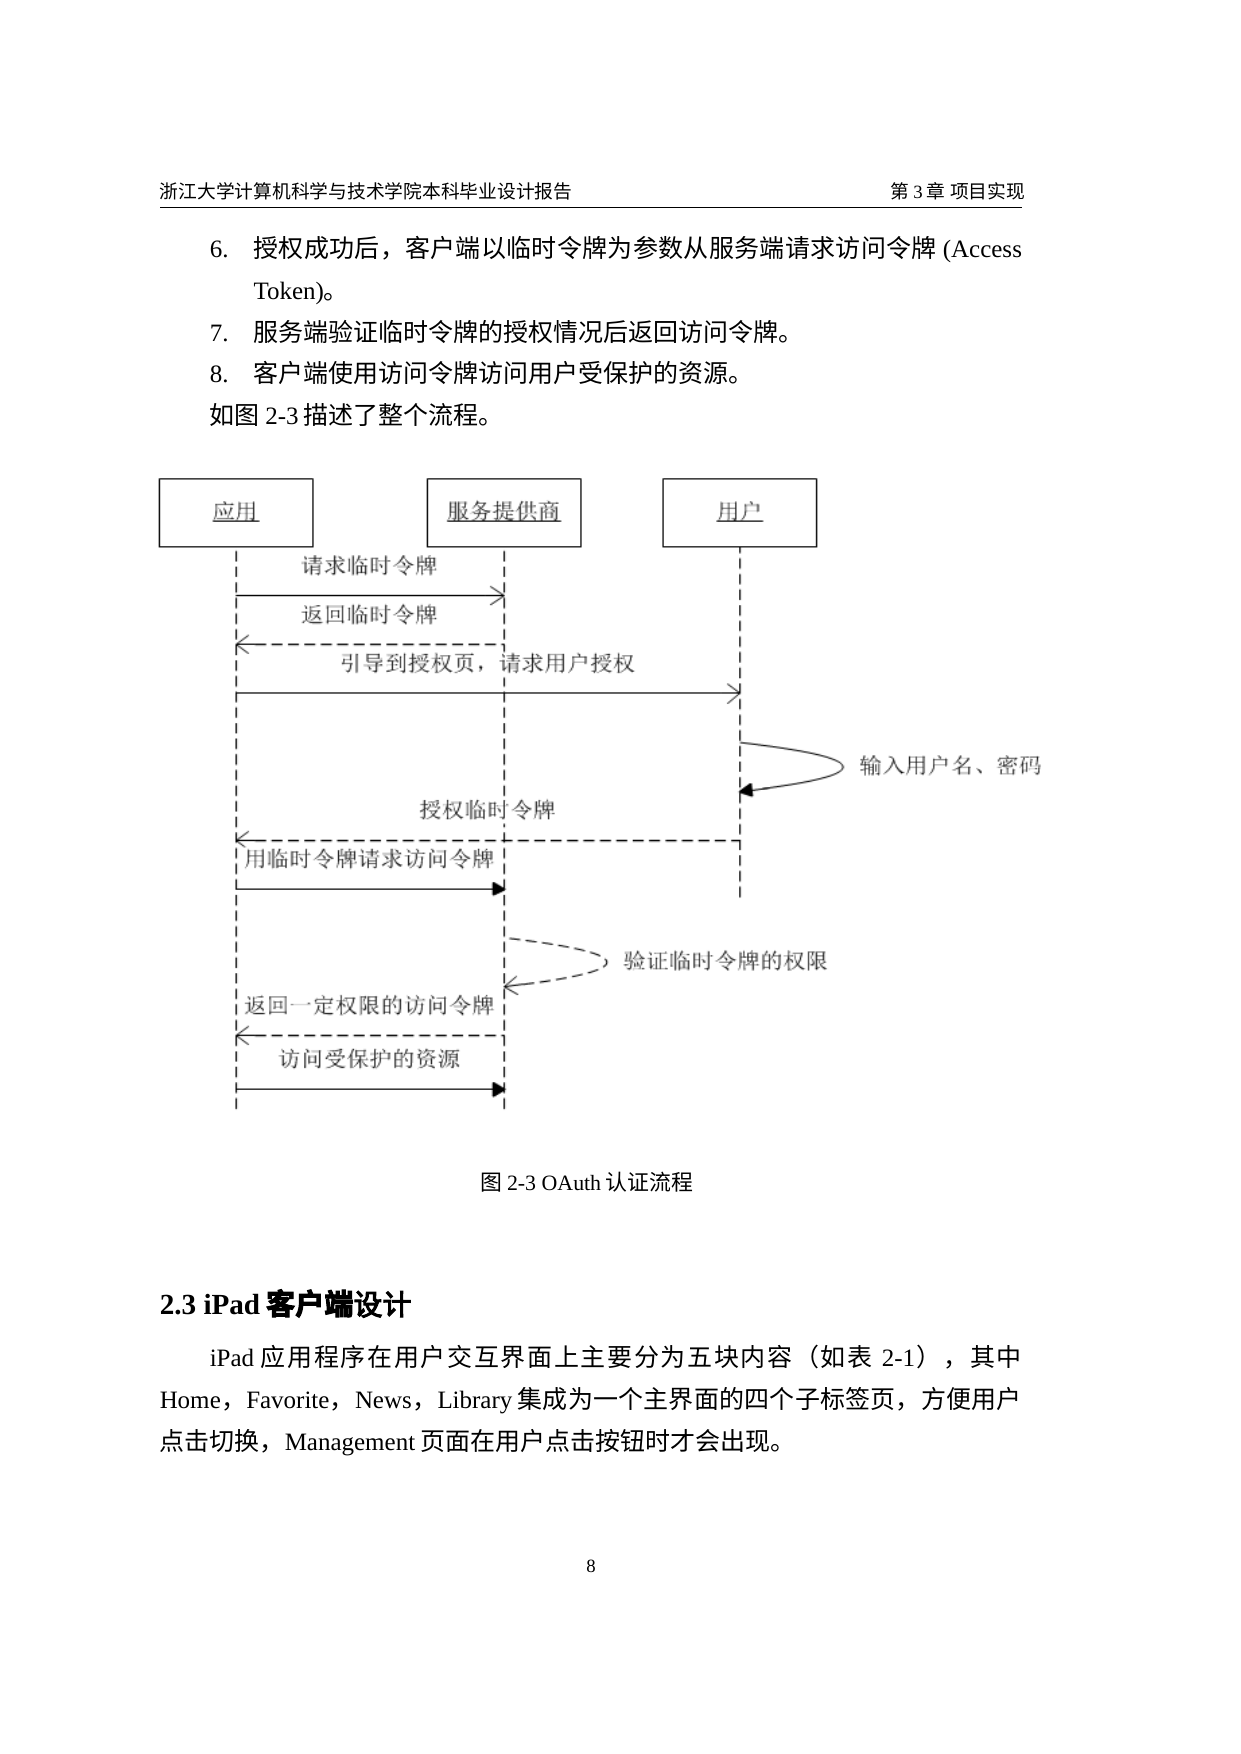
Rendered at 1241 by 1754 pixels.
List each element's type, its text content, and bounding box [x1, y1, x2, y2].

text iPad应用程序在用户交互界面上主要分为五块内容（如表 2-1），其中Home，Favorite，News，Library集成为一个主界面的四个子标签页，方便用户点击切换，Management页面在用户点击按钮时才会出现。 [159, 1333, 1022, 1458]
picture [101, 445, 1072, 1140]
list 服务端验证临时令牌的授权情况后返回访问令牌。 [209, 308, 1022, 349]
list 客户端使用访问令牌访问用户受保护的资源。 [209, 349, 1022, 391]
list 授权成功后，客户端以临时令牌为参数从服务端请求访问令牌 (Access Token)。 [209, 224, 1022, 308]
text iPad客户端设计 [159, 1285, 1022, 1321]
